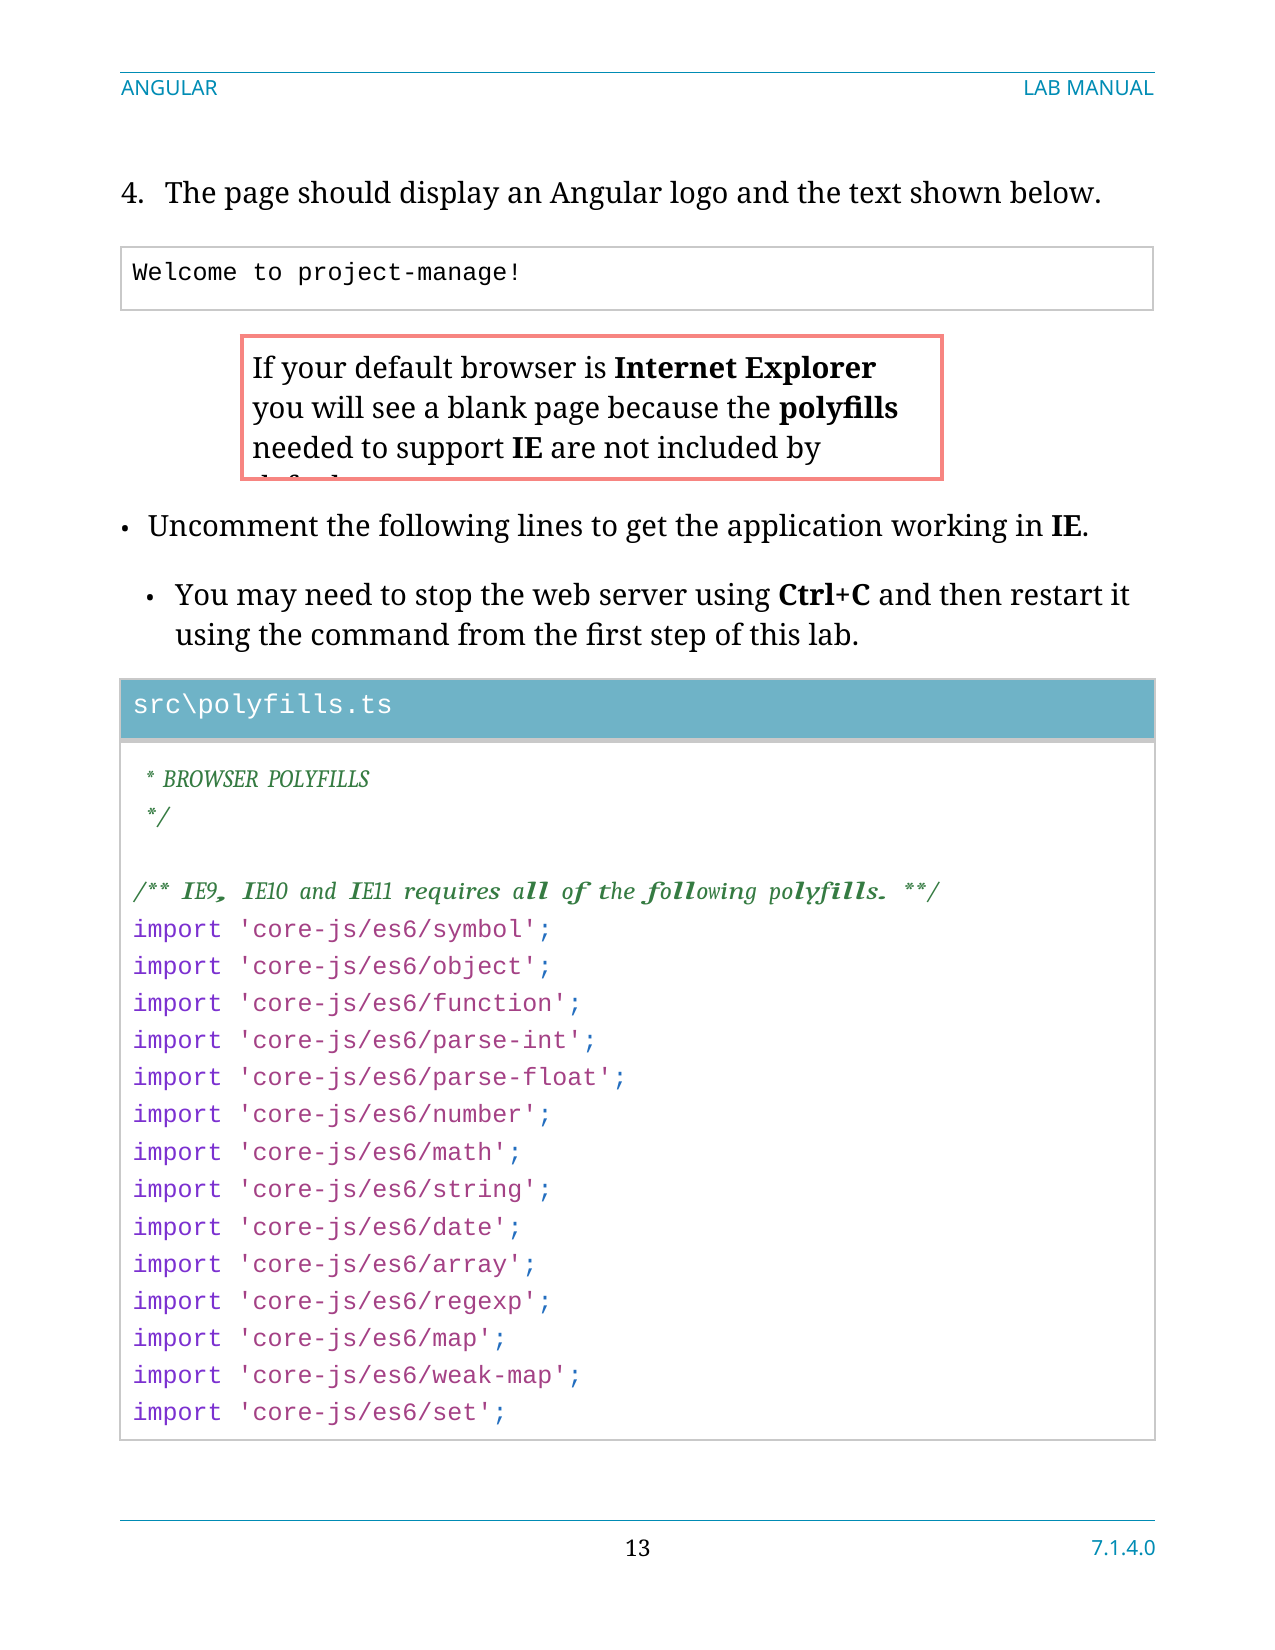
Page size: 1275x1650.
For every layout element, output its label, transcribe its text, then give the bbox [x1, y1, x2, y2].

table_cell * BROWSER POLYFILLS */ /** IE9, IE10 and IE11 requires all of the following polyfills. **/ import 'core-js/es6/symbol'; import 'core-js/es6/object'; import 'core-js/es6/function'; import 'core-js/es6/parse-int'; import 'core-js/es6/parse-float'; import 'core-js/es6/number'; import 'core-js/es6/math'; import 'core-js/es6/string'; import 'core-js/es6/date'; import 'core-js/es6/array'; import 'core-js/es6/regexp'; import 'core-js/es6/map'; import 'core-js/es6/weak-map'; import 'core-js/es6/set'; [121, 743, 1154, 1439]
table_header src\polyfills.ts [121, 680, 1154, 738]
list The page should display an Angular logo and the text shown below. [121, 172, 1198, 212]
table_header Welcome to project-manage! [122, 248, 1152, 309]
list You may need to stop the web server using Ctrl+C and then restart it using the command from the first step of this lab. [146, 574, 1143, 654]
list Uncomment the following lines to get the application working in IE. [121, 352, 1198, 545]
